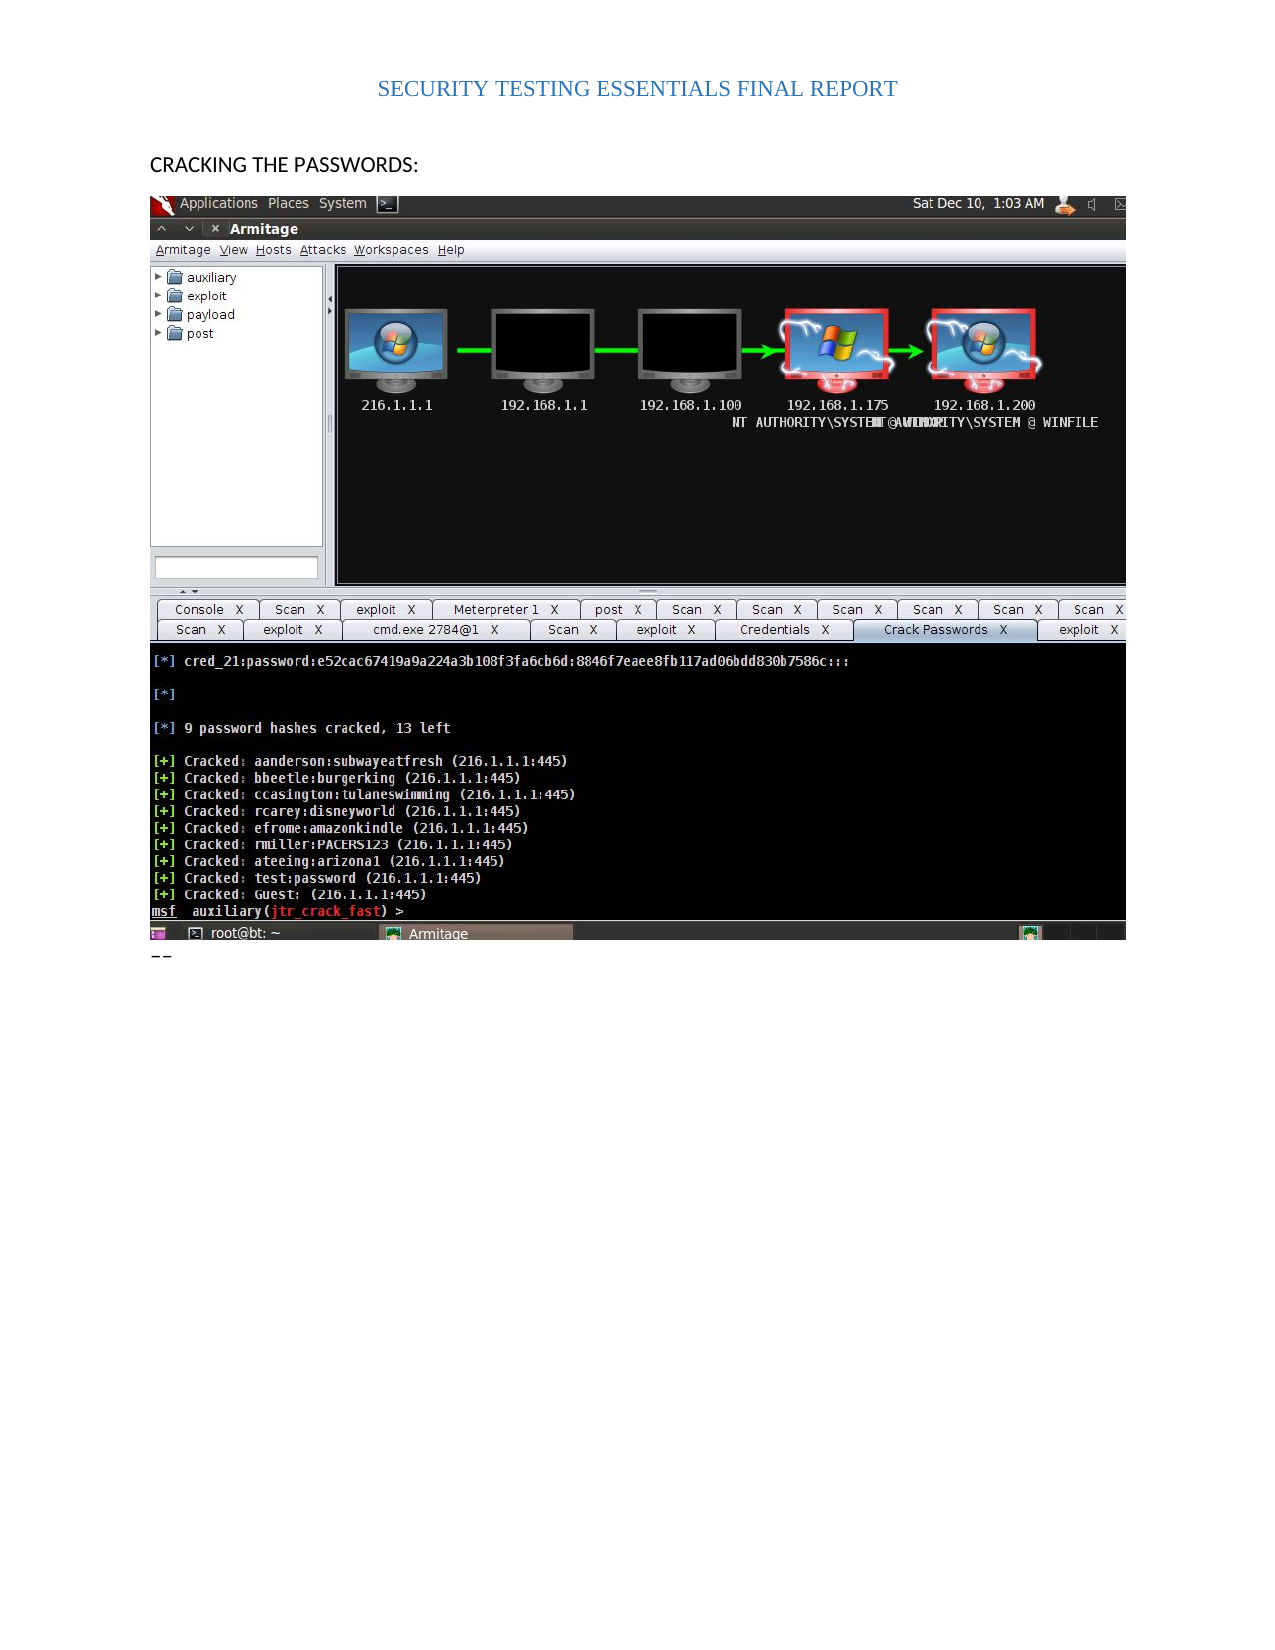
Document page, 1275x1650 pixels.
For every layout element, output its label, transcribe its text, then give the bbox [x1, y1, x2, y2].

text –– [150, 940, 1125, 970]
picture [150, 196, 1126, 940]
text CRACKING THE PASSWORDS: [150, 150, 1125, 178]
